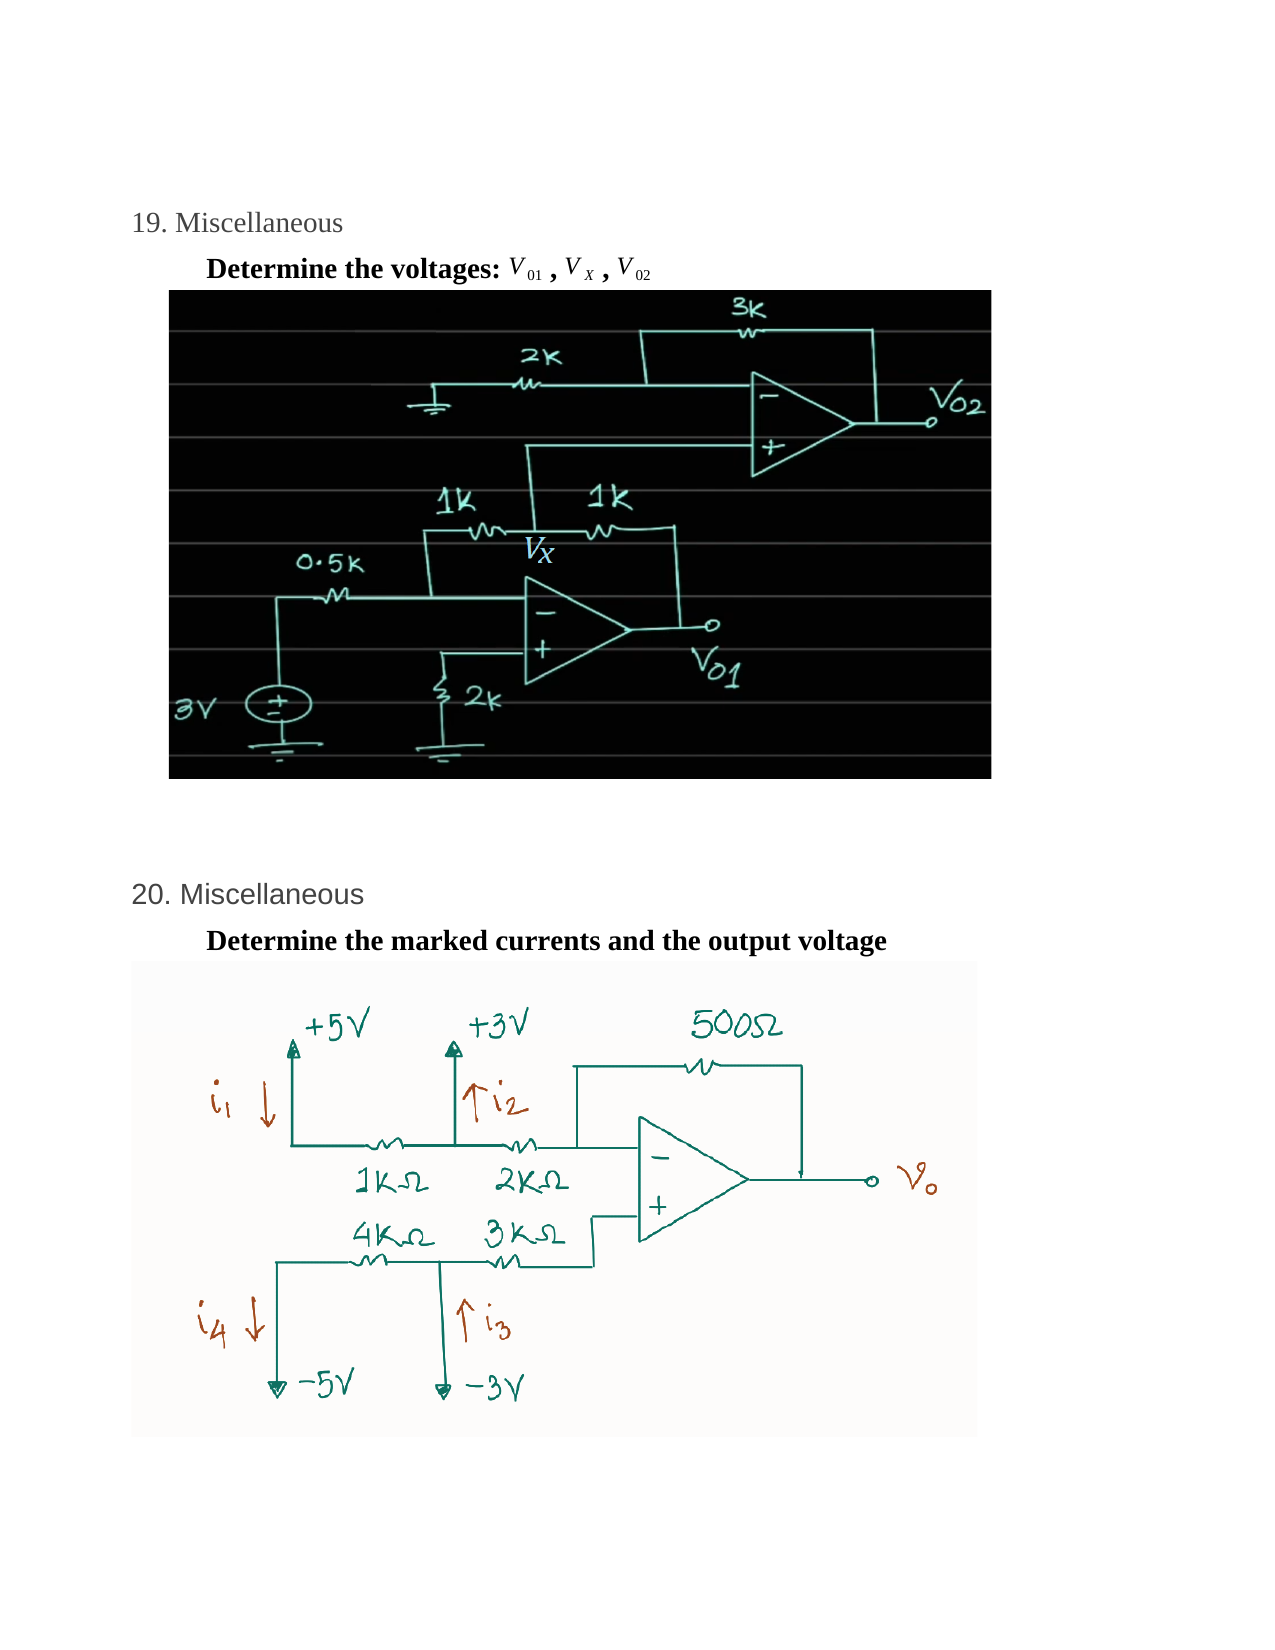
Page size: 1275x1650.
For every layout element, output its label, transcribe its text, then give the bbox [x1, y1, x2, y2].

subtitle 20. Miscellaneous [131, 877, 1200, 910]
text Determine the voltages: , , [131, 252, 1200, 285]
picture [168, 290, 992, 779]
picture [131, 961, 978, 1437]
subtitle 19. Miscellaneous [131, 205, 1200, 238]
